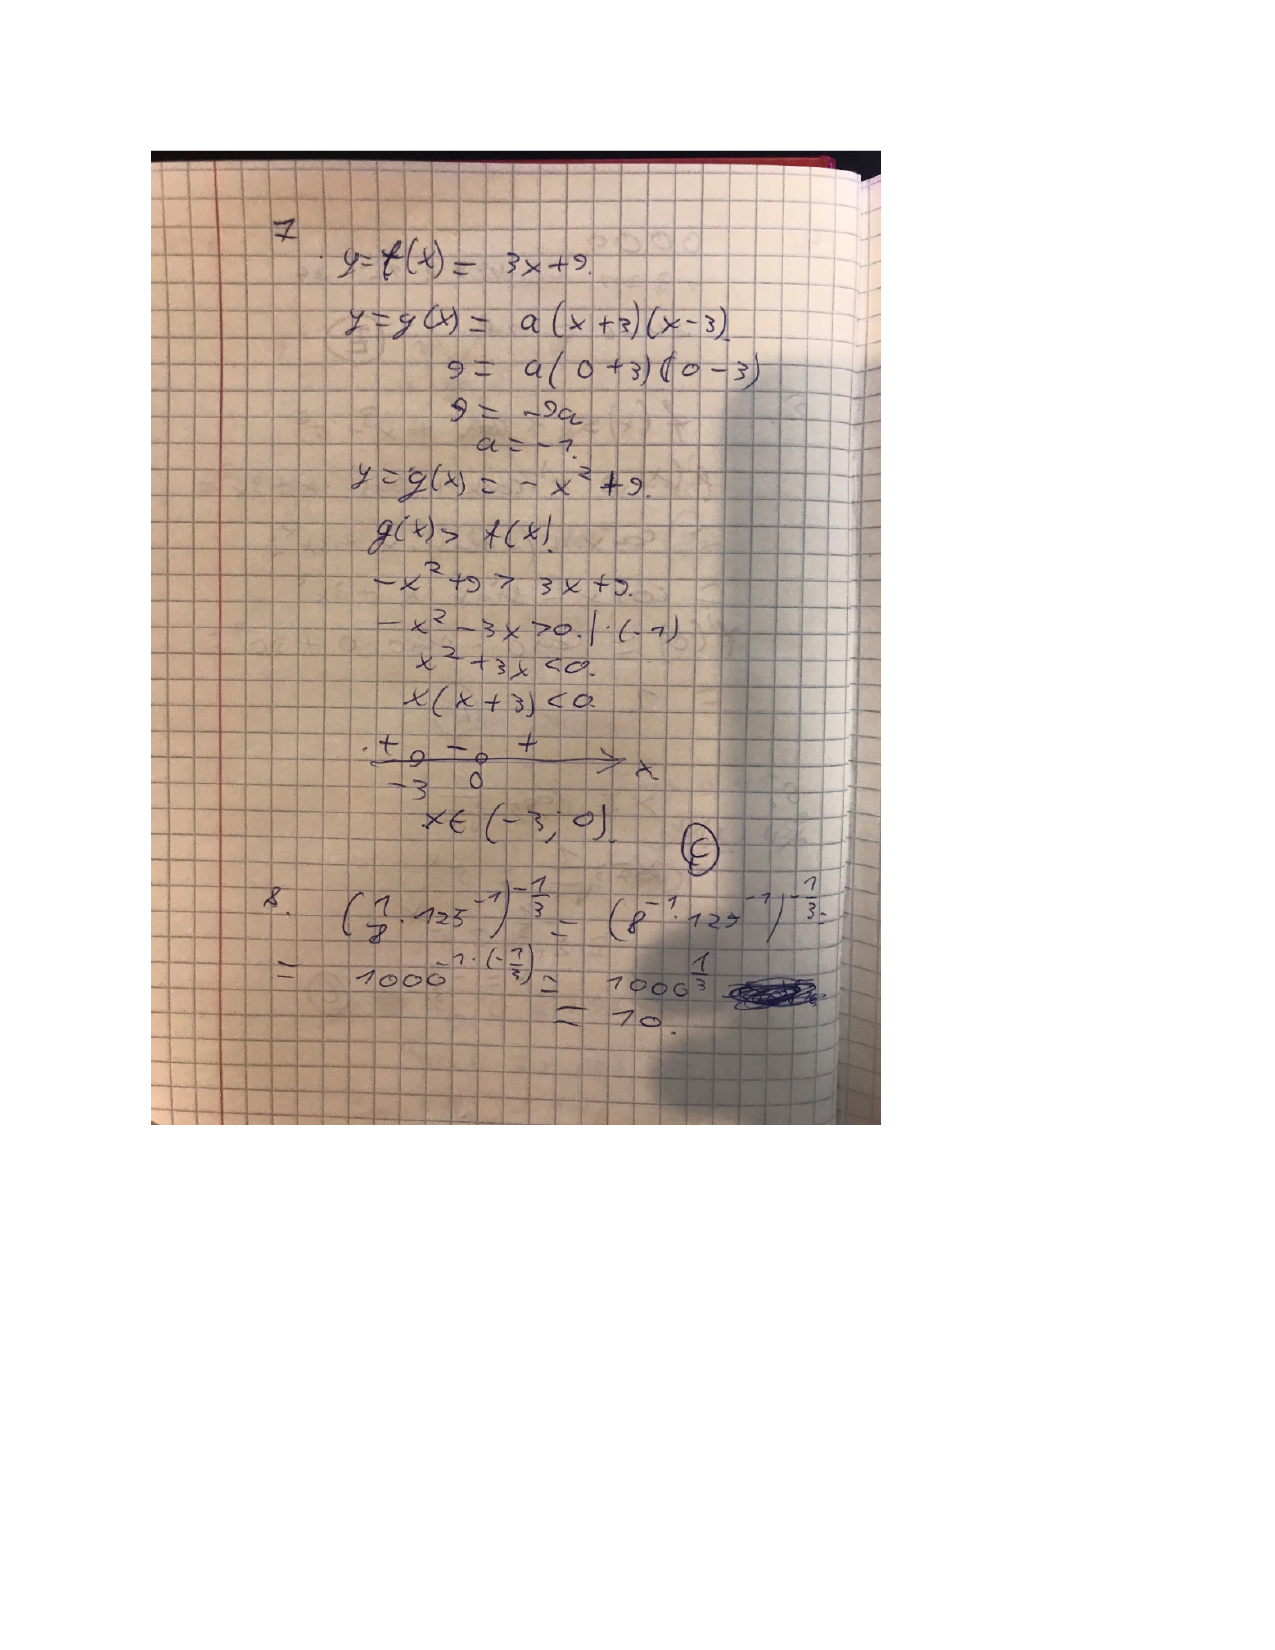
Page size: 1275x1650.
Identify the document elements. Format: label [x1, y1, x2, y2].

picture [151, 152, 881, 1124]
